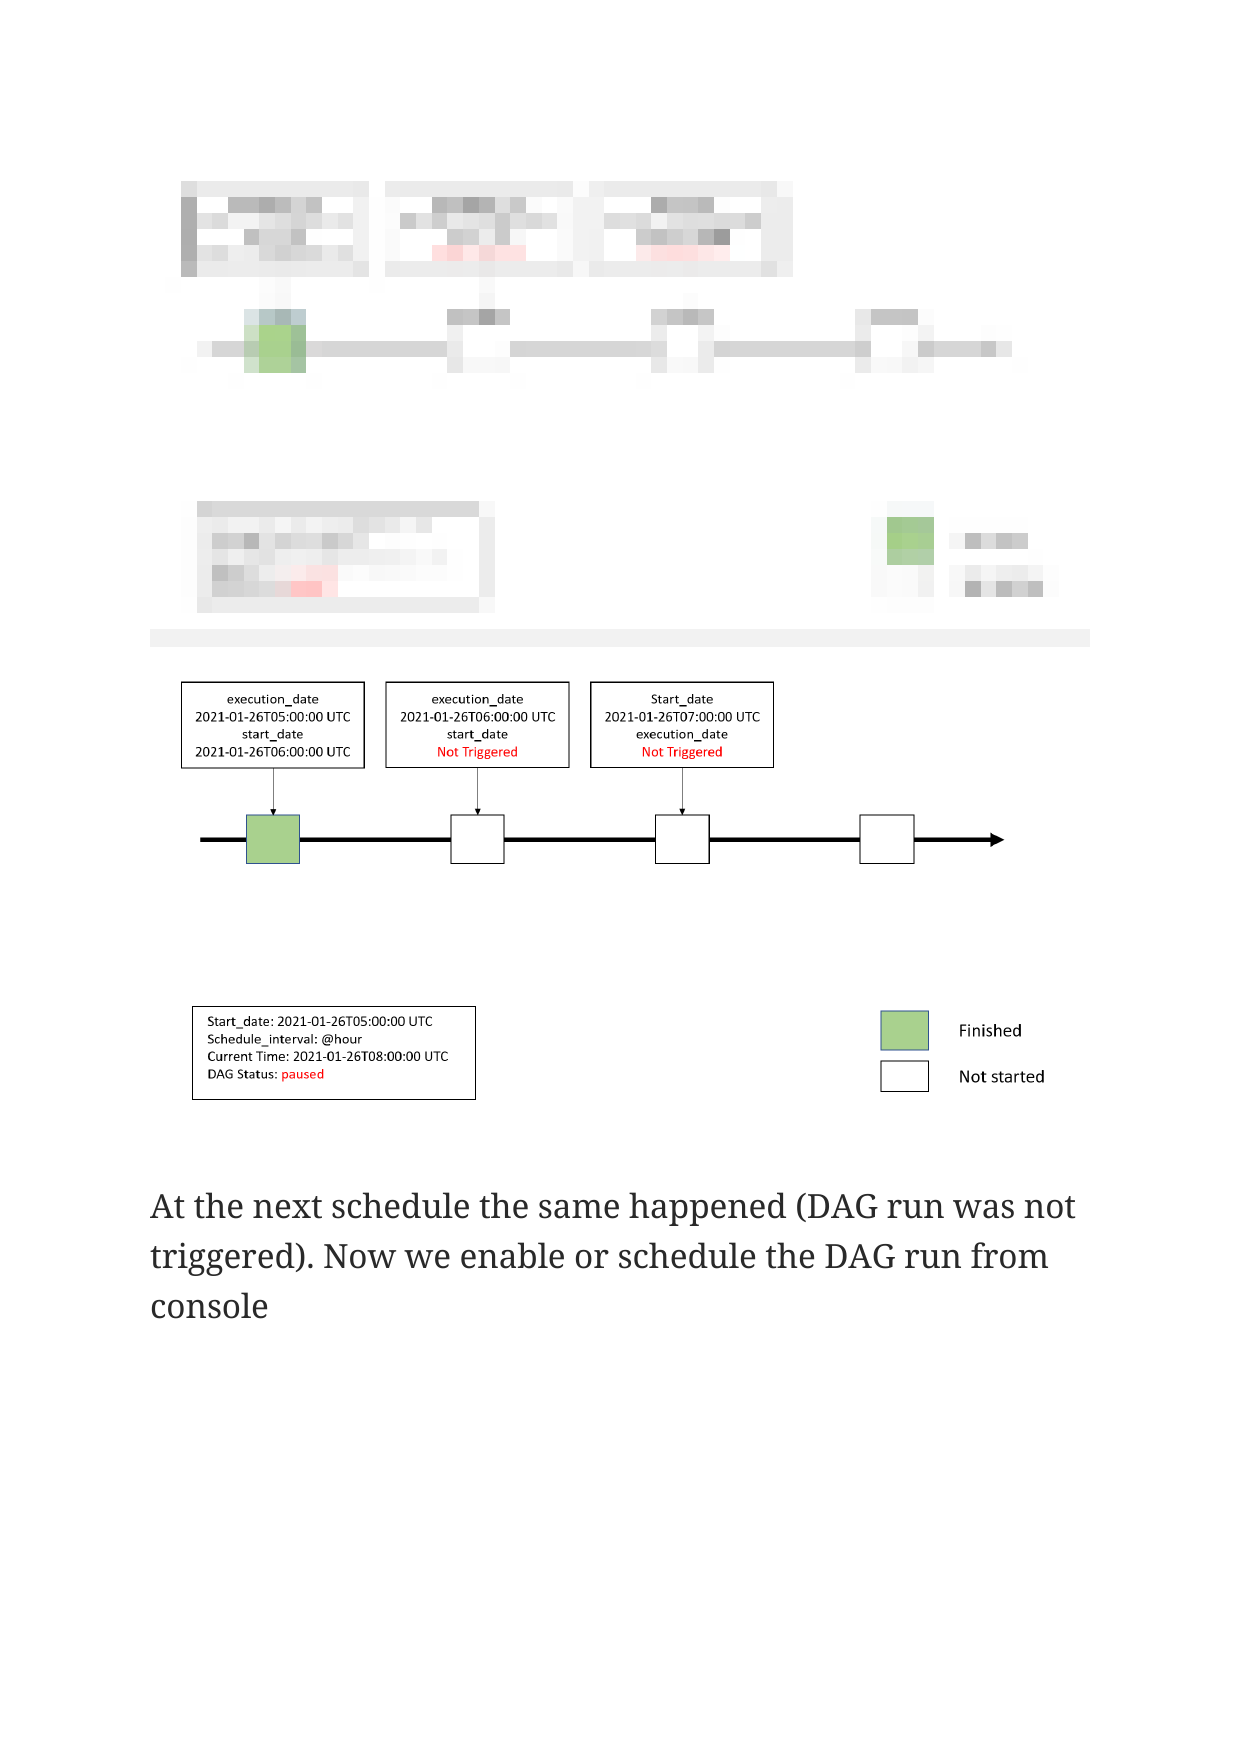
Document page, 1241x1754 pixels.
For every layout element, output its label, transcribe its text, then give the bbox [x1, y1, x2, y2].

picture [150, 647, 1091, 1126]
picture [150, 150, 1091, 629]
text At the next schedule the same happened (DAG run was not triggered). Now we enable or schedule the DAG run from console [150, 1178, 1090, 1328]
